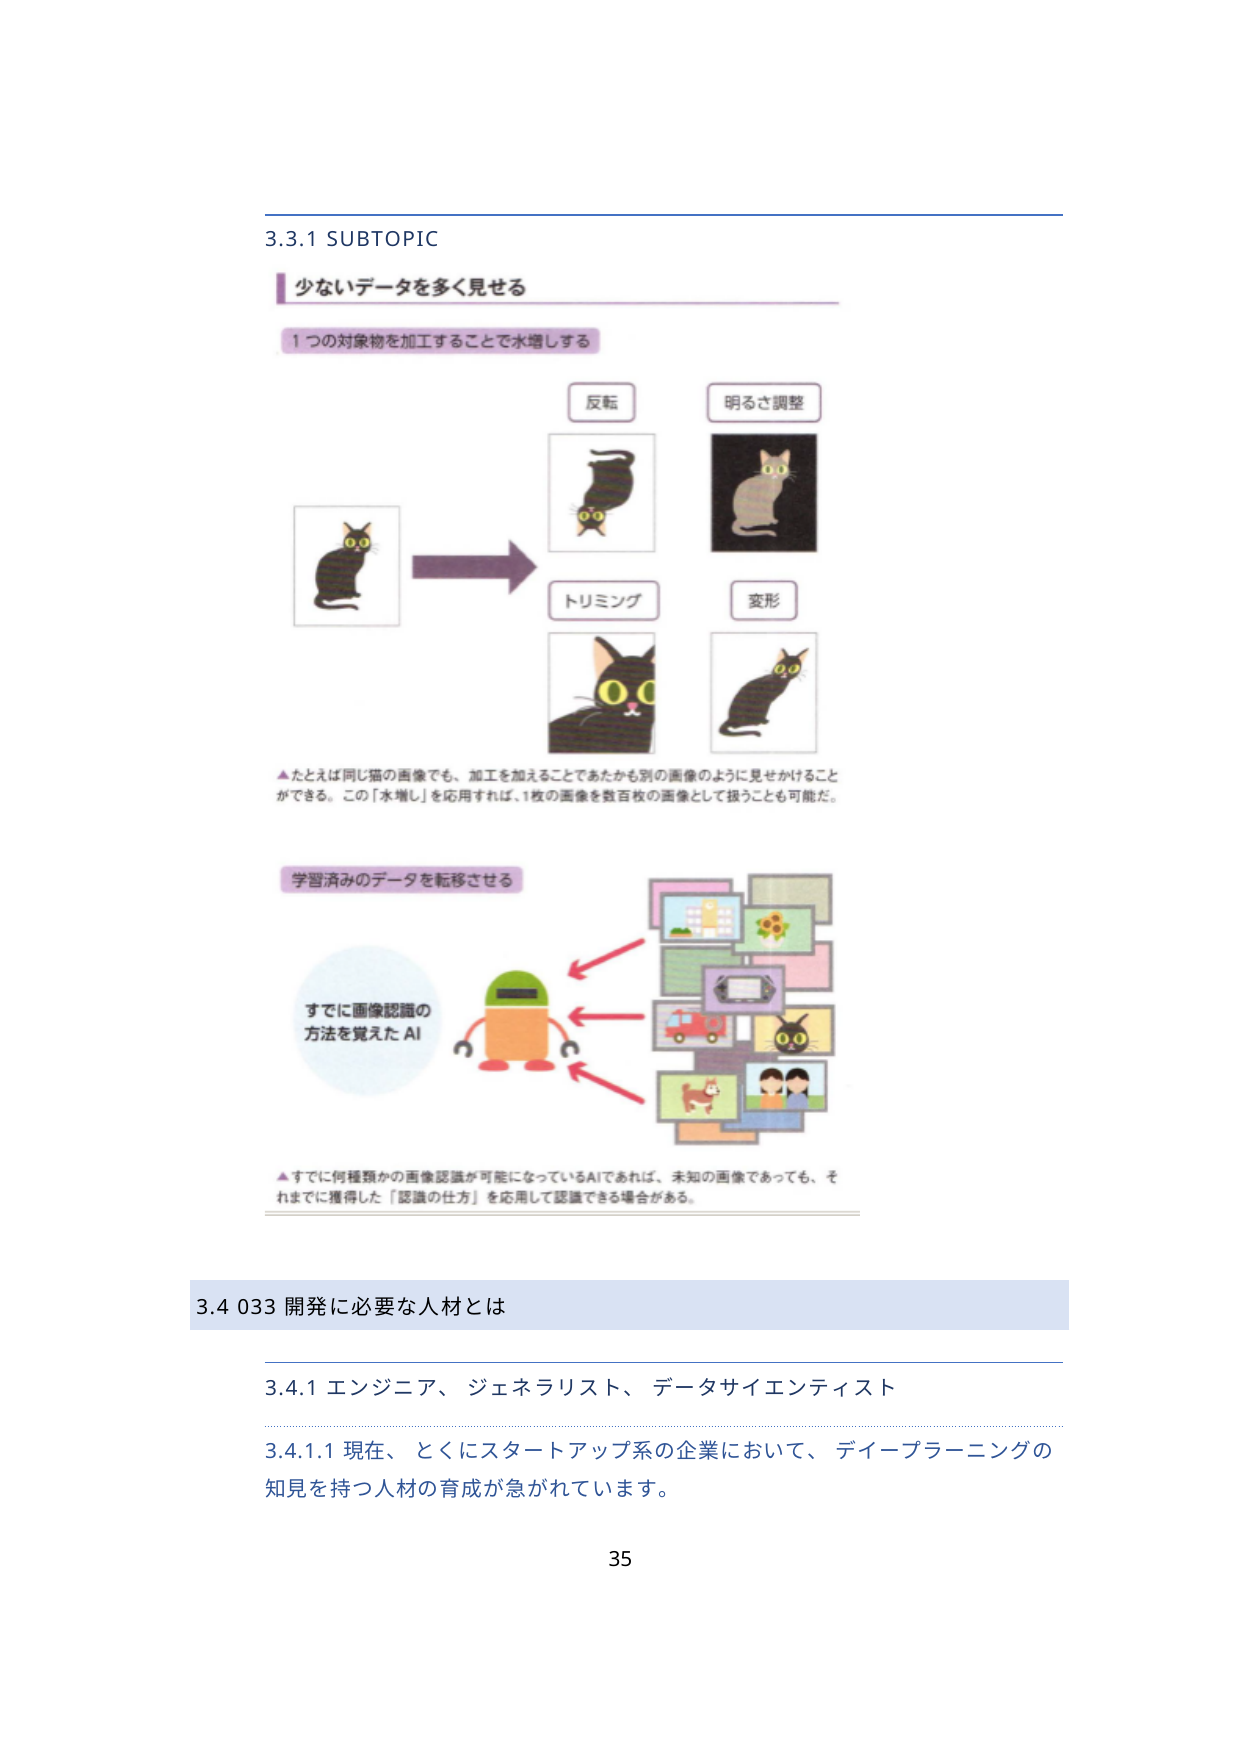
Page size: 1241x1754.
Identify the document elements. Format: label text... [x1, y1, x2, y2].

text 033 開発に必要な人材とは [196, 1286, 1063, 1324]
text 現在、 とくにスタートアップ系の企業において、 デイープラーニングの知見を持つ人材の育成が急がれています。 [265, 1426, 1063, 1506]
text エンジニア、 ジェネラリスト、 データサイエンティスト [265, 1363, 1063, 1405]
picture [264, 257, 860, 1216]
